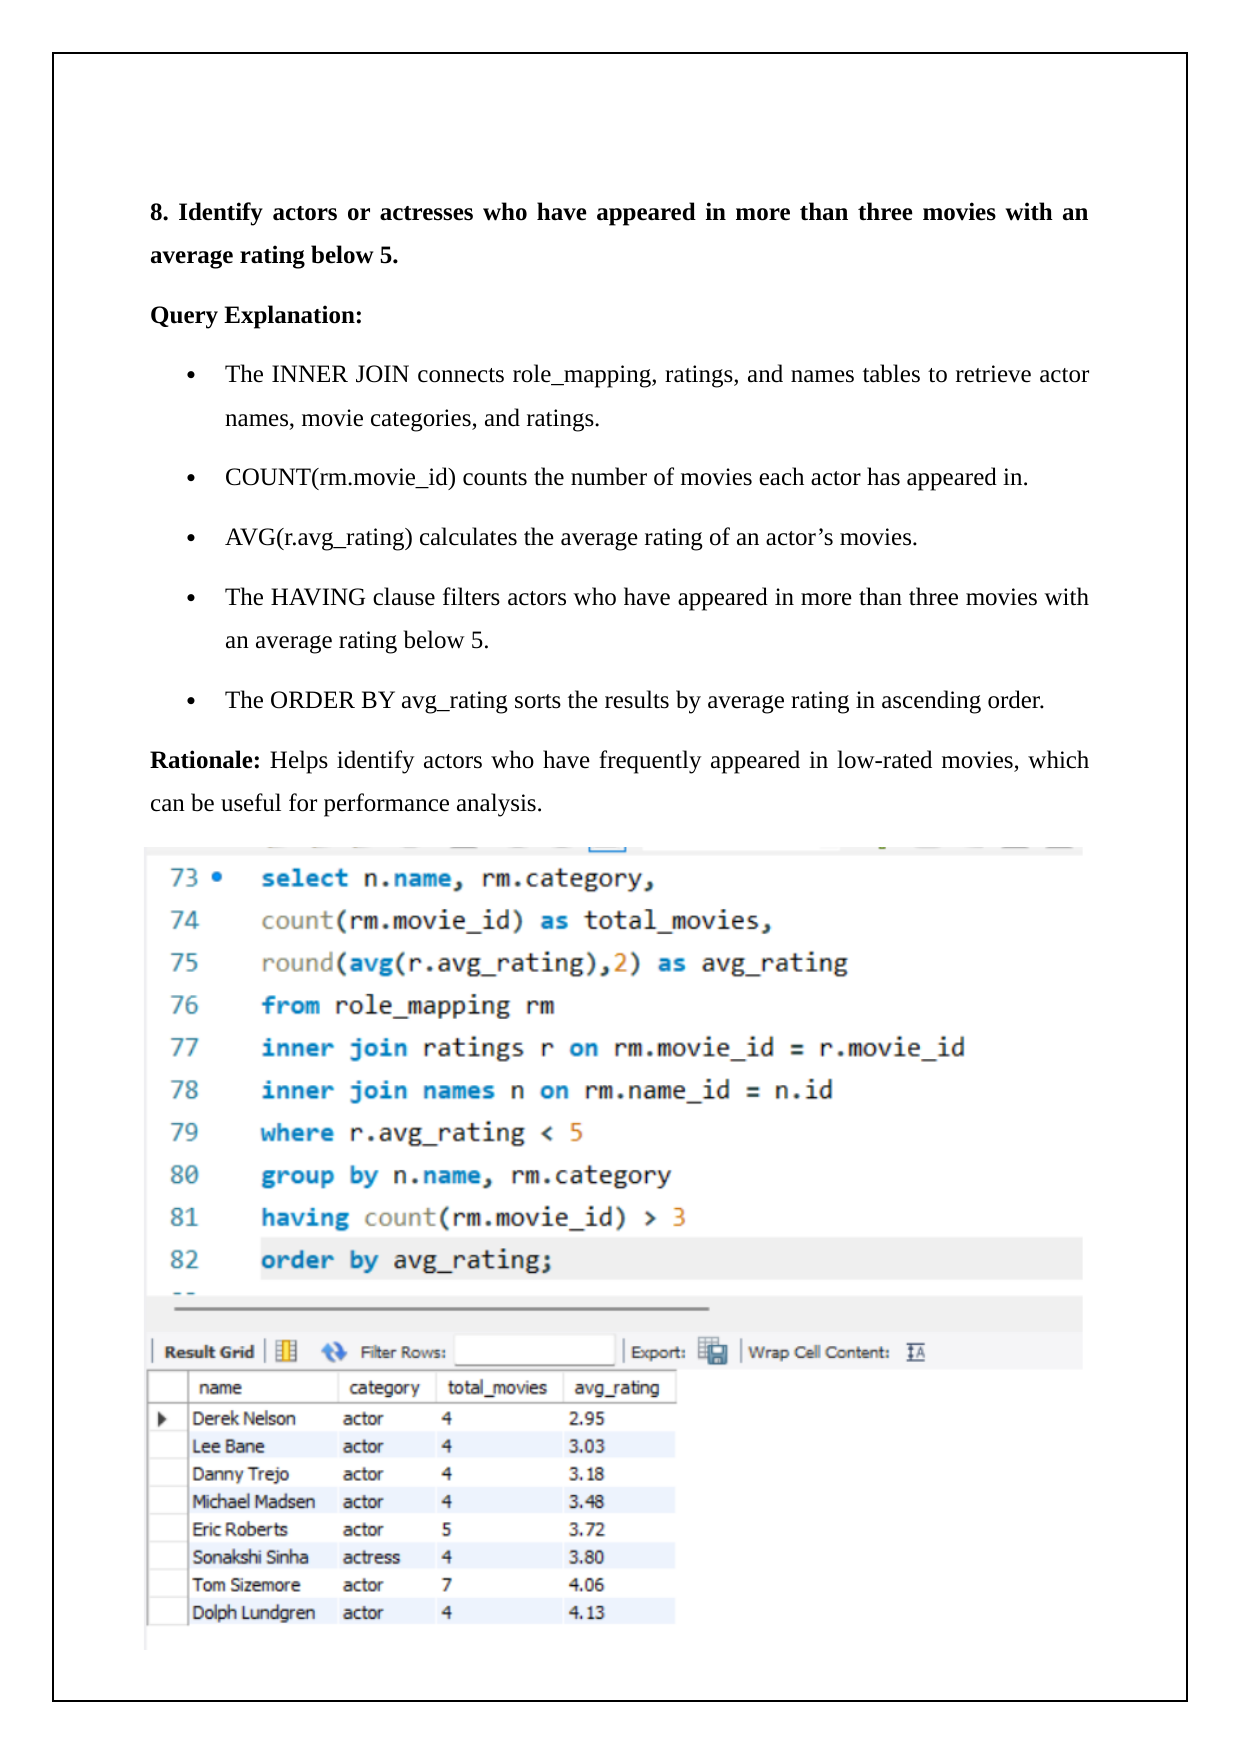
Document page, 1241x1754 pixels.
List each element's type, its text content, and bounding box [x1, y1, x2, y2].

list AVG(r.avg_rating) calculates the average rating of an actor’s movies. [187, 522, 1090, 551]
picture [143, 847, 1083, 1650]
list COUNT(rm.movie_id) counts the number of movies each actor has appeared in. [187, 462, 1090, 491]
list The ORDER BY avg_rating sorts the results by average rating in ascending order. [187, 685, 1090, 714]
text Rationale: Helps identify actors who have frequently appeared in low-rated movies, which can be useful for performance analysis. [150, 745, 1090, 817]
text Query Explanation: [150, 300, 1090, 328]
text 8. Identify actors or actresses who have appeared in more than three movies with an average rating below 5. [150, 197, 1090, 269]
list The INNER JOIN connects role_mapping, ratings, and names tables to retrieve actor names, movie categories, and ratings. [187, 359, 1090, 431]
list The HAVING clause filters actors who have appeared in more than three movies with an average rating below 5. [187, 582, 1090, 654]
